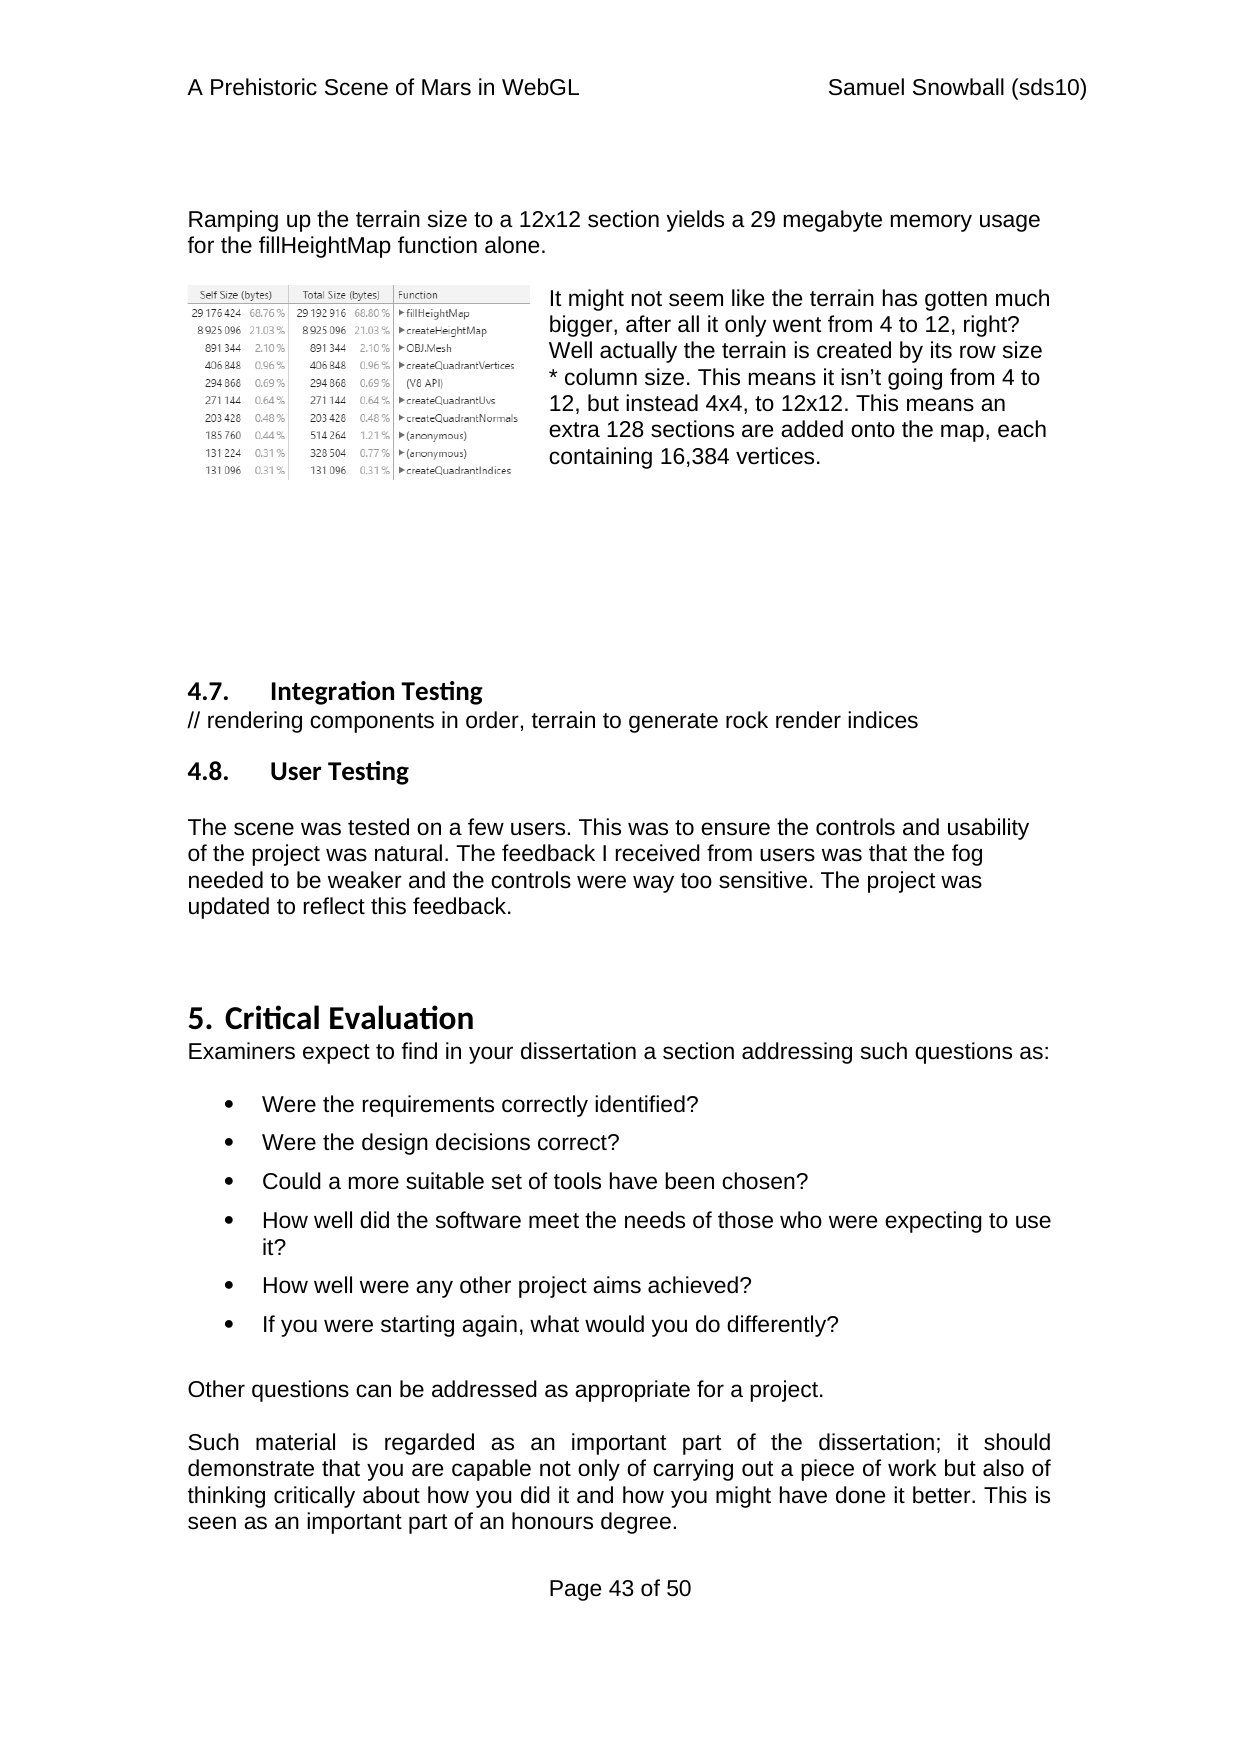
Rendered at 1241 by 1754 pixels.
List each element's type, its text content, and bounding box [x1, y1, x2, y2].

list Could a more suitable set of tools have been chosen? [225, 1168, 1053, 1194]
list Were the design decisions correct? [225, 1129, 1053, 1156]
list Were the requirements correctly identified? [225, 1091, 1053, 1117]
subtitle User Testing [187, 754, 1053, 788]
subtitle Integration Testing [187, 674, 1053, 707]
text The scene was tested on a few users. This was to ensure the controls and usability of the project was natural. The feedback I received from users was that the fog needed to be weaker and the controls were way too sensitive. The project was updated to reflect this feedback. [187, 814, 1053, 919]
list How well did the software meet the needs of those who were expecting to use it? [225, 1207, 1053, 1260]
list How well were any other project aims achieved? [225, 1272, 1053, 1299]
subtitle Critical Evaluation [187, 997, 1053, 1038]
list If you were starting again, what would you do differently? [225, 1311, 1053, 1337]
picture [187, 285, 530, 480]
text Ramping up the terrain size to a 12x12 section yields a 29 megabyte memory usage for the fillHeightMap function alone. [187, 206, 1053, 258]
text Examiners expect to find in your dissertation a section addressing such questions as: [187, 1038, 1053, 1064]
text Other questions can be addressed as appropriate for a project. [187, 1376, 1053, 1403]
text Such material is regarded as an important part of the dissertation; it should demonstrate that you are capable not only of carrying out a piece of work but also of thinking critically about how you did it and how you might have done it better. This is seen as an important part of an honours degree. [187, 1429, 1053, 1534]
text // rendering components in order, terrain to generate rock render indices [187, 707, 1053, 734]
